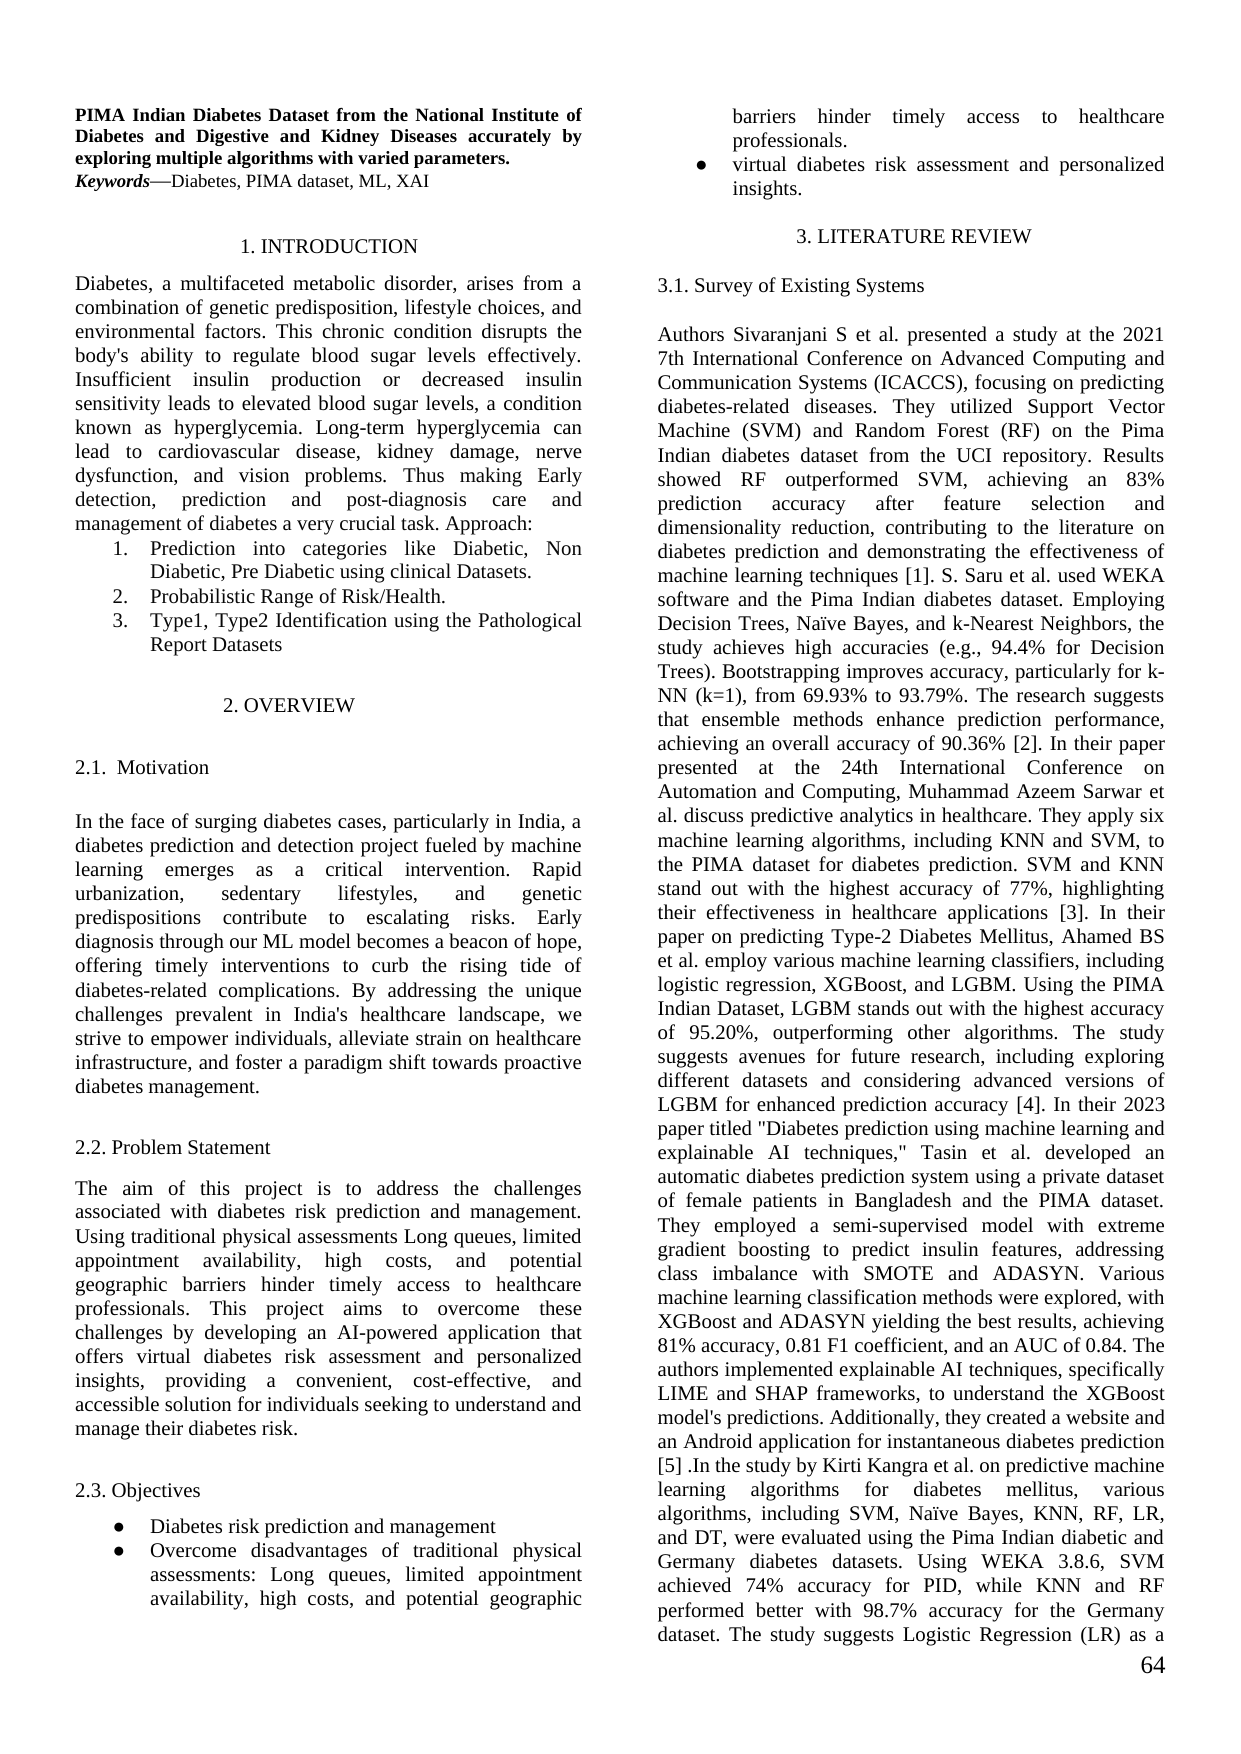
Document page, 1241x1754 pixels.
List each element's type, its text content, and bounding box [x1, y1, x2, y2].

subtitle 1. INTRODUCTION [75, 234, 582, 258]
list Diabetes risk prediction and management [112, 1514, 582, 1538]
text 2. OVERVIEW [150, 693, 582, 717]
list Overcome disadvantages of traditional physical assessments: Long queues, limited appointment availability, high costs, and potential geographic barriers hinder timely access to healthcare professionals. [112, 1538, 582, 1610]
subtitle 3. LITERATURE REVIEW [657, 224, 1165, 248]
subtitle 2.1. Motivation [75, 755, 582, 779]
list Overcome disadvantages of traditional physical assessments: Long queues, limited appointment availability, high costs, and potential geographic barriers hinder timely access to healthcare professionals. [695, 104, 1165, 152]
text In the face of surging diabetes cases, particularly in India, a diabetes prediction and detection project fueled by machine learning emerges as a critical intervention. Rapid urbanization, sedentary lifestyles, and genetic predispositions contribute to escalating risks. Early diagnosis through our ML model becomes a beacon of hope, offering timely interventions to curb the rising tide of diabetes-related complications. By addressing the unique challenges prevalent in India's healthcare landscape, we strive to empower individuals, alleviate strain on healthcare infrastructure, and foster a paradigm shift towards proactive diabetes management. [75, 809, 582, 1098]
text Keywords—Diabetes, PIMA dataset, ML, XAI [75, 168, 582, 192]
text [75, 104, 582, 168]
list virtual diabetes risk assessment and personalized insights. [695, 152, 1165, 200]
list Type1, Type2 Identification using the Pathological Report Datasets [112, 608, 582, 656]
subtitle 2.2. Problem Statement [75, 1135, 582, 1159]
subtitle 2.3. Objectives [75, 1478, 582, 1502]
subtitle 3.1. Survey of Existing Systems [657, 273, 1165, 297]
text Diabetes, a multifaceted metabolic disorder, arises from a combination of genetic predisposition, lifestyle choices, and environmental factors. This chronic condition disrupts the body's ability to regulate blood sugar levels effectively. Insufficient insulin production or decreased insulin sensitivity leads to elevated blood sugar levels, a condition known as hyperglycemia. Long-term hyperglycemia can lead to cardiovascular disease, kidney damage, nerve dysfunction, and vision problems. Thus making Early detection, prediction and post-diagnosis care and management of diabetes a very crucial task. Approach: [75, 271, 582, 535]
list Probabilistic Range of Risk/Health. [112, 583, 582, 608]
list Prediction into categories like Diabetic, Non Diabetic, Pre Diabetic using clinical Datasets. [112, 535, 582, 583]
text The aim of this project is to address the challenges associated with diabetes risk prediction and management. Using traditional physical assessments Long queues, limited appointment availability, high costs, and potential geographic barriers hinder timely access to healthcare professionals. This project aims to overcome these challenges by developing an AI-powered application that offers virtual diabetes risk assessment and personalized insights, providing a convenient, cost-effective, and accessible solution for individuals seeking to understand and manage their diabetes risk. [75, 1175, 582, 1440]
